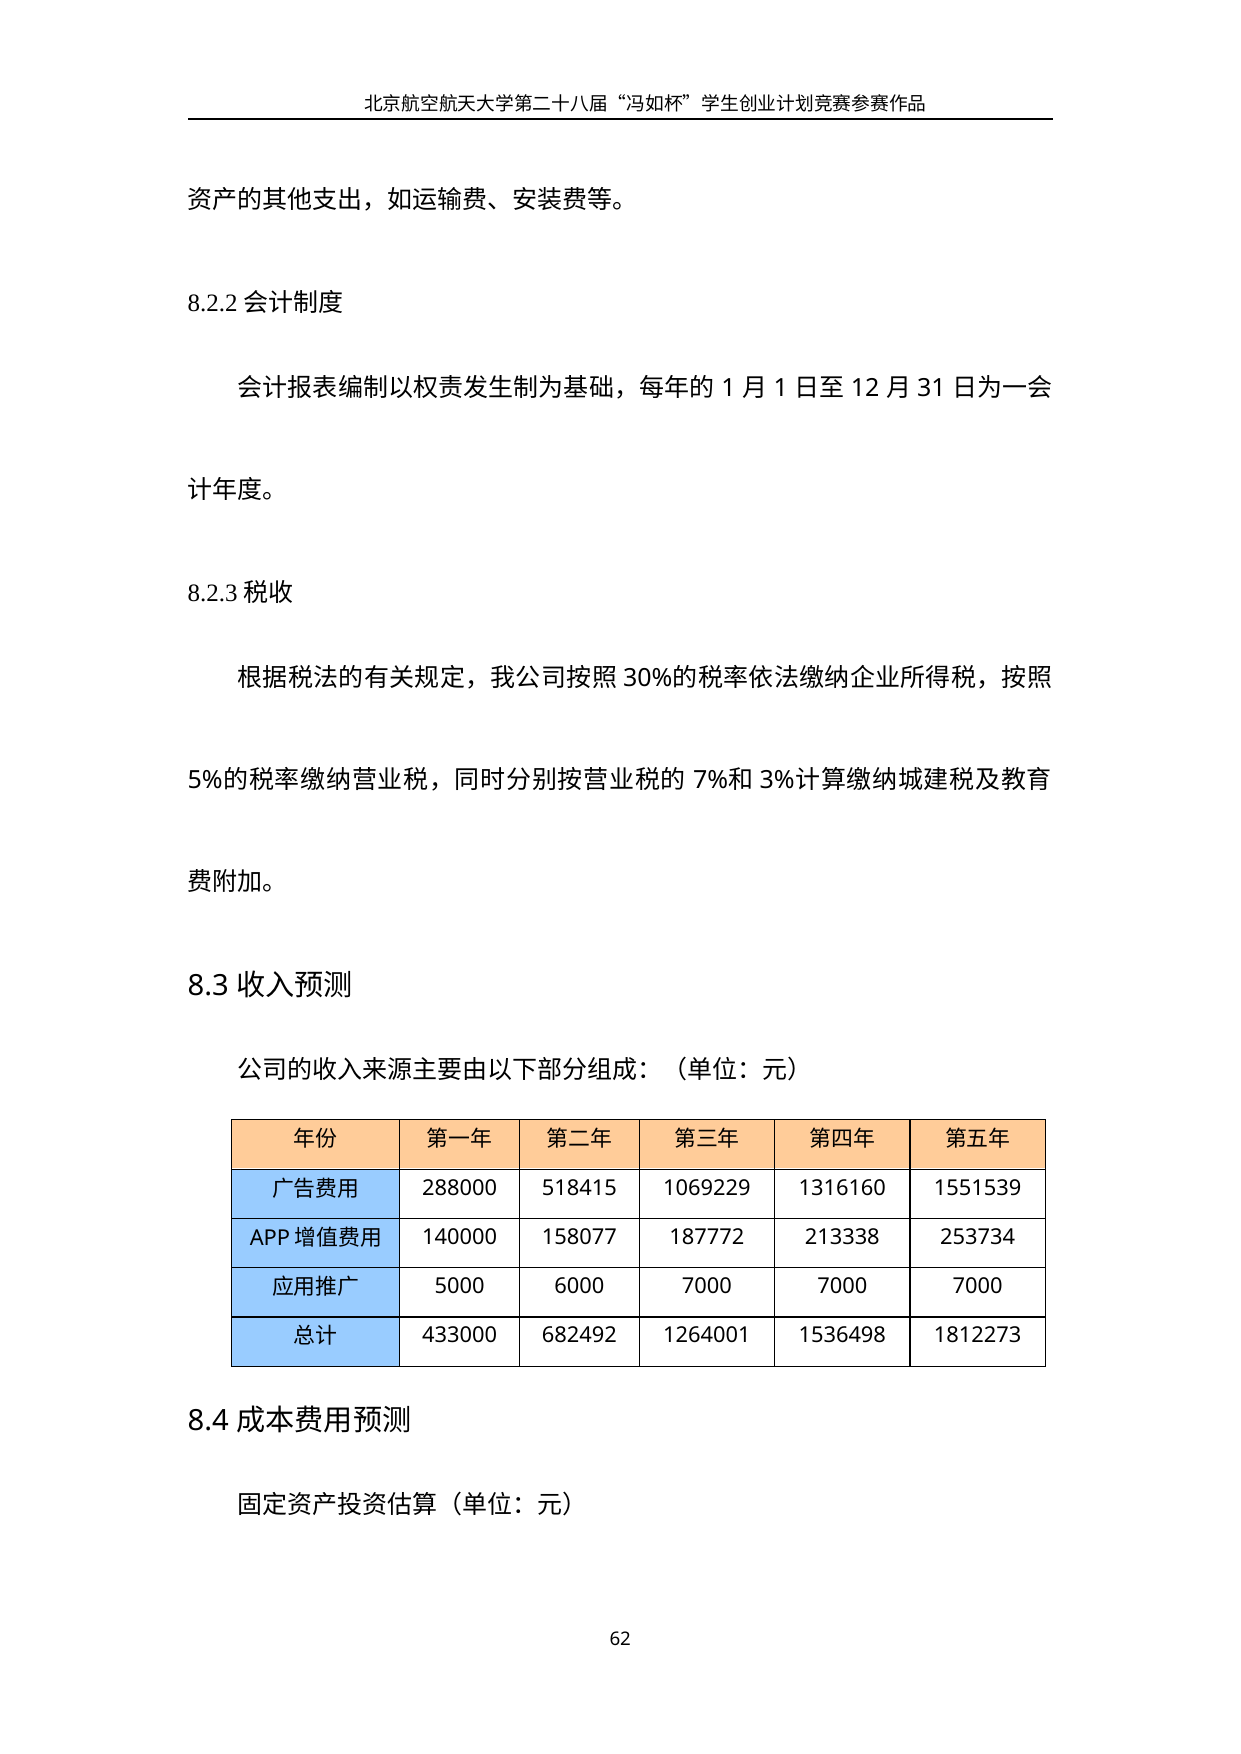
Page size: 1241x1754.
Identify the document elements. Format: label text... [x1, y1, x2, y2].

table_cell 433000 [400, 1318, 519, 1366]
table_cell 广告费用 [232, 1170, 399, 1218]
table_cell 7000 [640, 1268, 774, 1316]
table_cell 682492 [520, 1318, 639, 1366]
table_cell 158077 [520, 1219, 639, 1267]
table_header 第一年 [400, 1120, 519, 1168]
table_cell 1536498 [775, 1318, 909, 1366]
table_cell 187772 [640, 1219, 774, 1267]
table_header 年份 [232, 1120, 399, 1168]
table_header 第三年 [640, 1120, 774, 1168]
table_cell 应用推广 [232, 1268, 399, 1316]
table_header 第二年 [520, 1120, 639, 1168]
table_cell 213338 [775, 1219, 909, 1267]
table_cell 5000 [400, 1268, 519, 1316]
text 8.4 成本费用预测 [187, 1384, 1053, 1452]
table_cell 1264001 [640, 1318, 774, 1366]
table_cell 518415 [520, 1170, 639, 1218]
text 公司的收入来源主要由以下部分组成：（单位：元） [187, 1033, 1053, 1101]
table_cell 1812273 [911, 1318, 1045, 1366]
table_cell 253734 [911, 1219, 1045, 1267]
text 8.2.3 税收 [187, 557, 1053, 624]
table_cell 288000 [400, 1170, 519, 1218]
table_cell 7000 [911, 1268, 1045, 1316]
text 根据税法的有关规定，我公司按照30%的税率依法缴纳企业所得税，按照5%的税率缴纳营业税，同时分别按营业税的7%和3%计算缴纳城建税及教育费附加。 [187, 642, 1053, 913]
table_header 第五年 [911, 1120, 1045, 1168]
text 会计报表编制以权责发生制为基础，每年的 1 月 1 日至 12 月 31 日为一会计年度。 [187, 352, 1053, 522]
table_cell 总计 [232, 1318, 399, 1366]
table_cell 6000 [520, 1268, 639, 1316]
text 8.2.2 会计制度 [187, 267, 1053, 335]
text 8.3 收入预测 [187, 948, 1053, 1016]
table_cell 1316160 [775, 1170, 909, 1218]
table_cell 1551539 [911, 1170, 1045, 1218]
table_cell 1069229 [640, 1170, 774, 1218]
table_cell 140000 [400, 1219, 519, 1267]
table_header 第四年 [775, 1120, 909, 1168]
table_cell APP增值费用 [232, 1219, 399, 1267]
table_cell 7000 [775, 1268, 909, 1316]
text 固定资产投资估算（单位：元） [187, 1468, 1053, 1536]
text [187, 164, 1053, 232]
